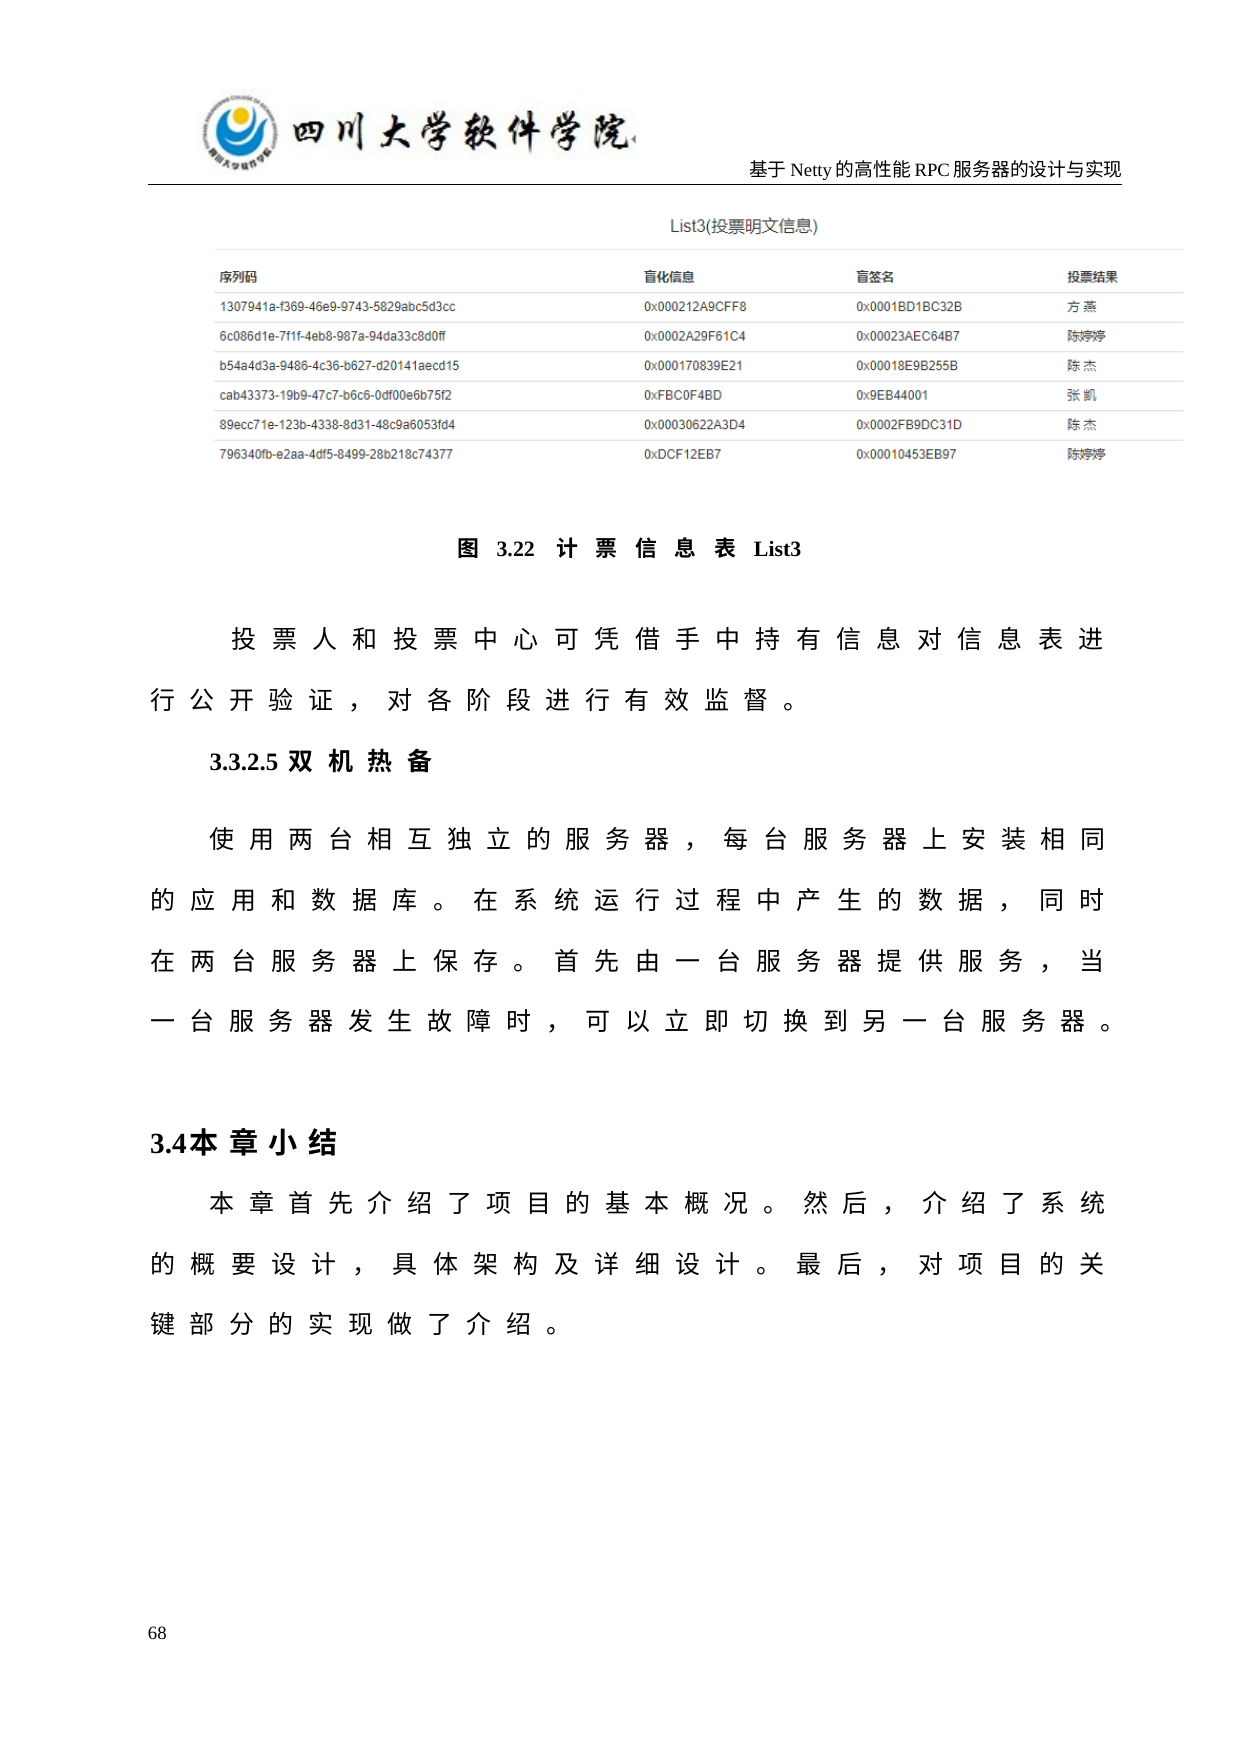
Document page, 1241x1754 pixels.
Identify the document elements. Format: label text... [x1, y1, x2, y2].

text 本章首先介绍了项目的基本概况。然后，介绍了系统的概要设计，具体架构及详细设计。最后，对项目的关键部分的实现做了介绍。 [150, 1171, 1120, 1353]
text 3.3.2.5 双机热备 [150, 729, 1120, 789]
subtitle 3.4本章小结 [150, 1111, 1120, 1171]
text 使用两台相互独立的服务器，每台服务器上安装相同的应用和数据库。在系统运行过程中产生的数据，同时在两台服务器上保存。首先由一台服务器提供服务，当一台服务器发生故障时，可以立即切换到另一台服务器。 [150, 808, 1120, 1050]
picture [209, 212, 1184, 483]
picture [197, 88, 639, 177]
text 投票人和投票中心可凭借手中持有信息对信息表进行公开验证，对各阶段进行有效监督。 [150, 608, 1120, 729]
text 图3.22 计票信息表List3 [150, 517, 1120, 577]
